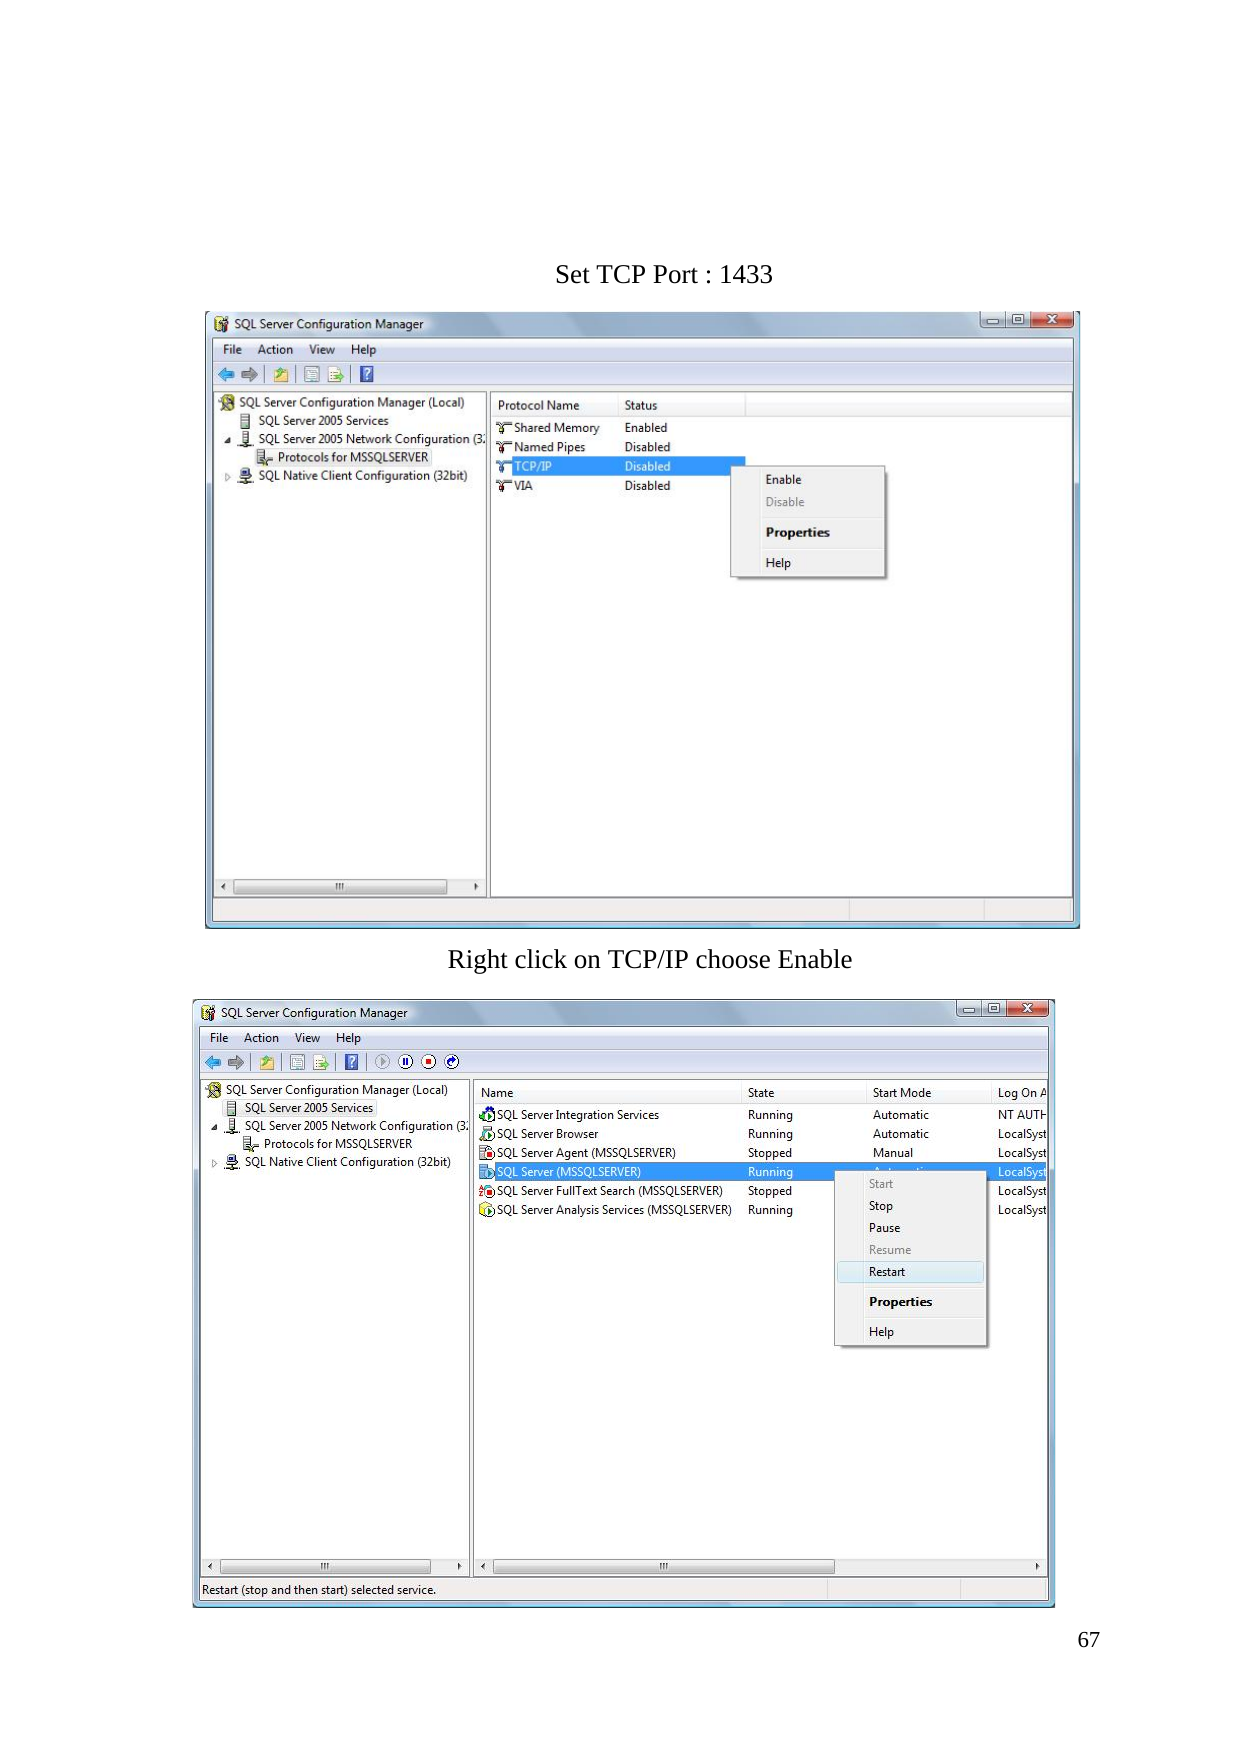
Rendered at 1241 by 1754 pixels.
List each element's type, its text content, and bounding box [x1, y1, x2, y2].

text Right click on TCP/IP choose Enable [180, 944, 1120, 975]
text Set TCP Port : 1433 [480, 258, 1120, 289]
picture [192, 999, 1055, 1608]
picture [205, 311, 1080, 929]
